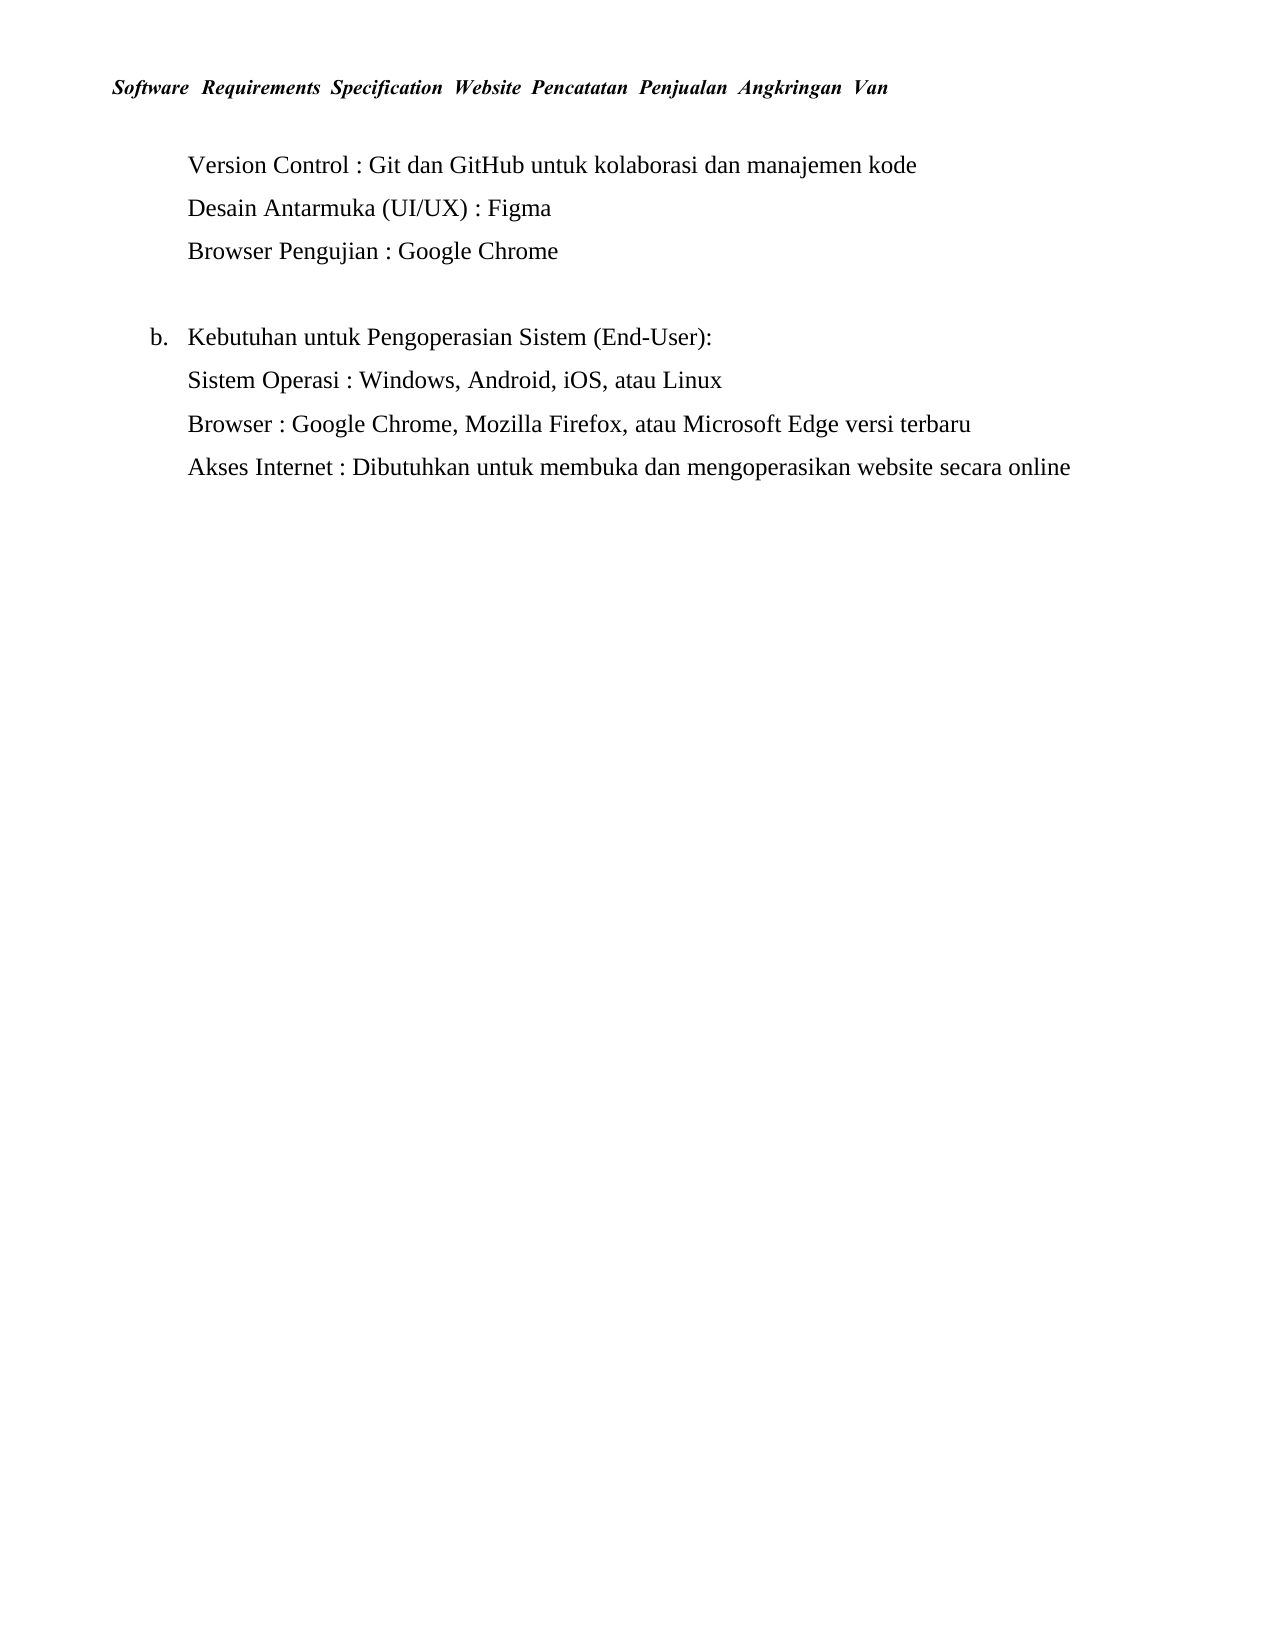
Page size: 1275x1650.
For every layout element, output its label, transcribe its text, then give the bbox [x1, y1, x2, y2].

list Kebutuhan untuk Pengoperasian Sistem (End-User): Sistem Operasi : Windows, Android, iOS, atau Linux Browser : Google Chrome, Mozilla Firefox, atau Microsoft Edge versi terbaru Akses Internet : Dibutuhkan untuk membuka dan mengoperasikan website secara online [150, 322, 1140, 481]
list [150, 150, 1140, 308]
